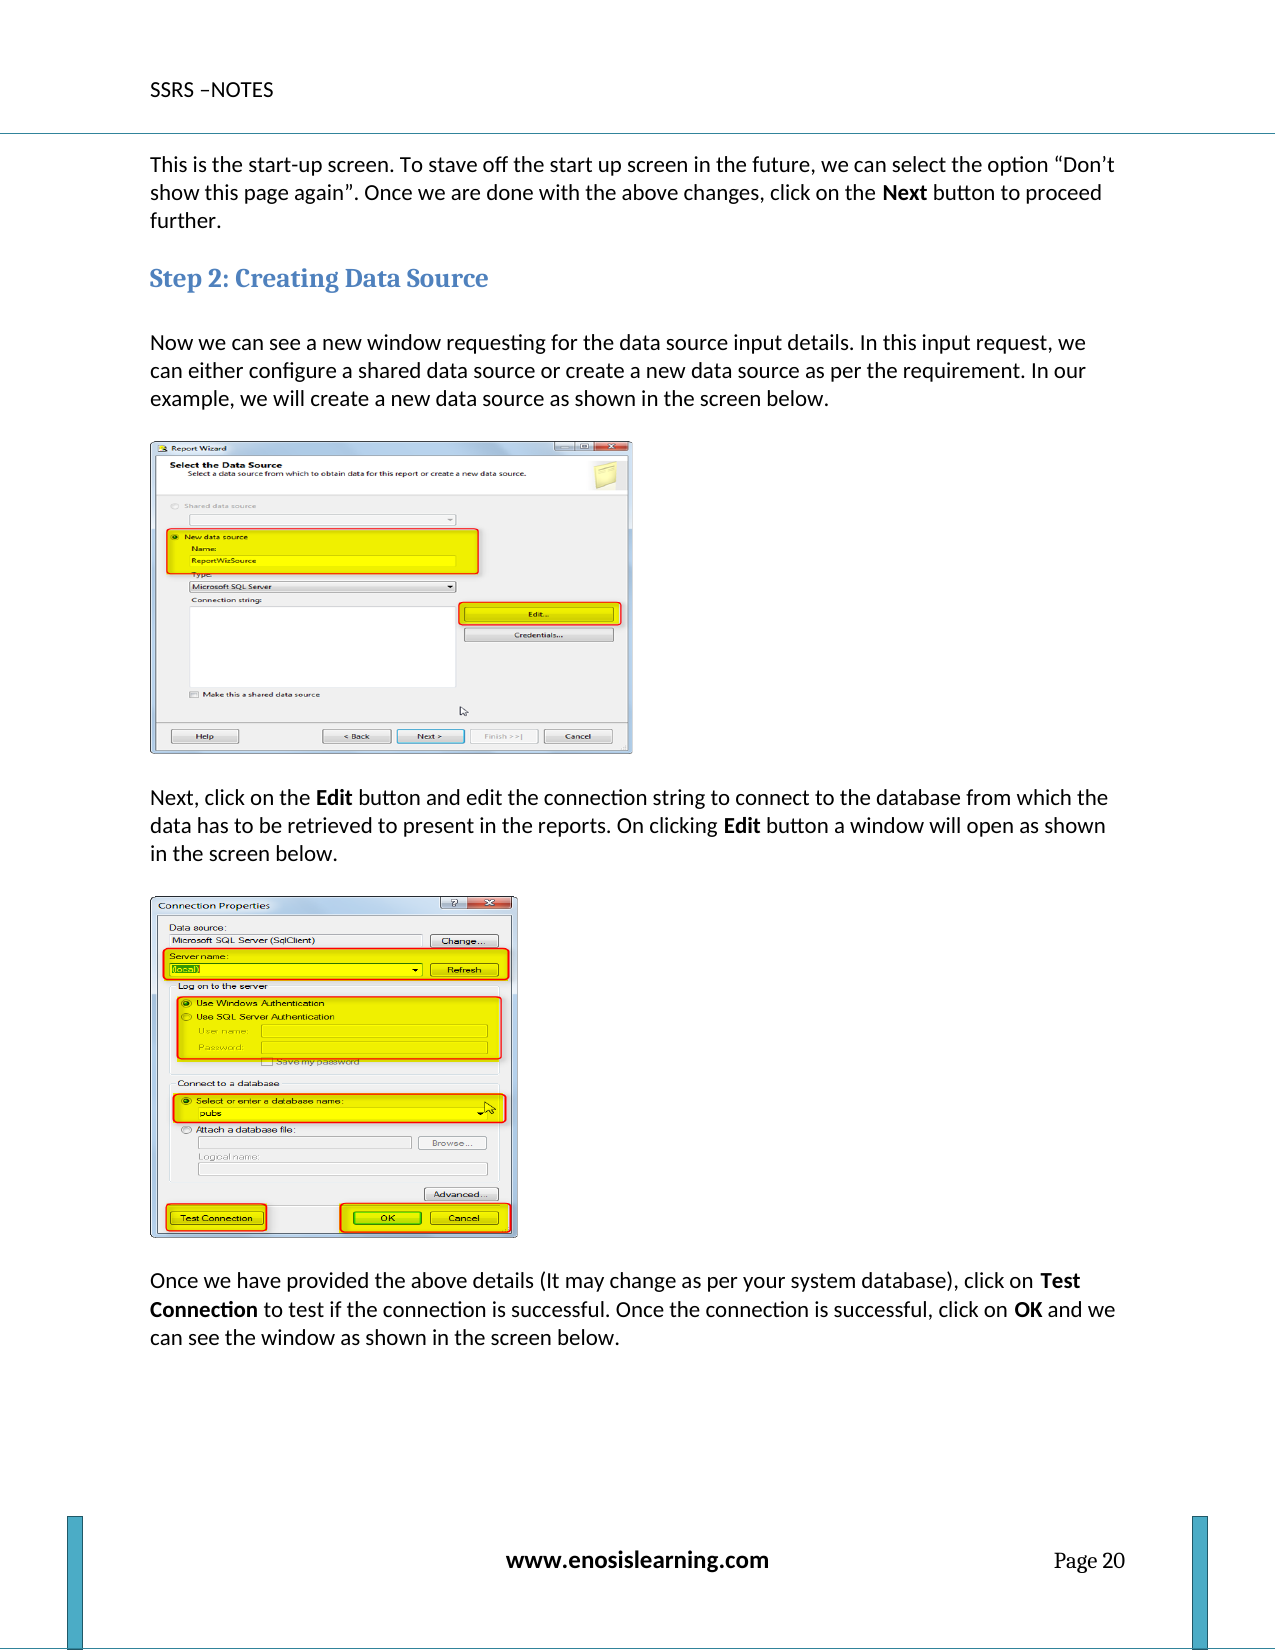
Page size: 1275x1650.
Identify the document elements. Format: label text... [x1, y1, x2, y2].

text This is the start-up screen. To stave off the start up screen in the future, we can select the option “Don’t show this page again”. Once we are done with the above changes, click on the Next button to proceed further. [150, 150, 1125, 234]
subtitle Step 2: Creating Data Source [150, 263, 1125, 294]
picture [150, 441, 633, 754]
text Next, click on the Edit button and edit the connection string to connect to the database from which the data has to be retrieved to present in the reports. On clicking Edit button a window will open as shown in the screen below. [150, 783, 1125, 867]
picture [150, 896, 518, 1238]
text Once we have provided the above details (It may change as per your system database), click on Test Connection to test if the connection is successful. Once the connection is successful, click on OK and we can see the window as shown in the screen below. [150, 1267, 1125, 1351]
text Now we can see a new window requesting for the data source input details. In this input request, we can either configure a shared data source or create a new data source as per the requirement. In our example, we will create a new data source as shown in the screen below. [150, 328, 1125, 412]
